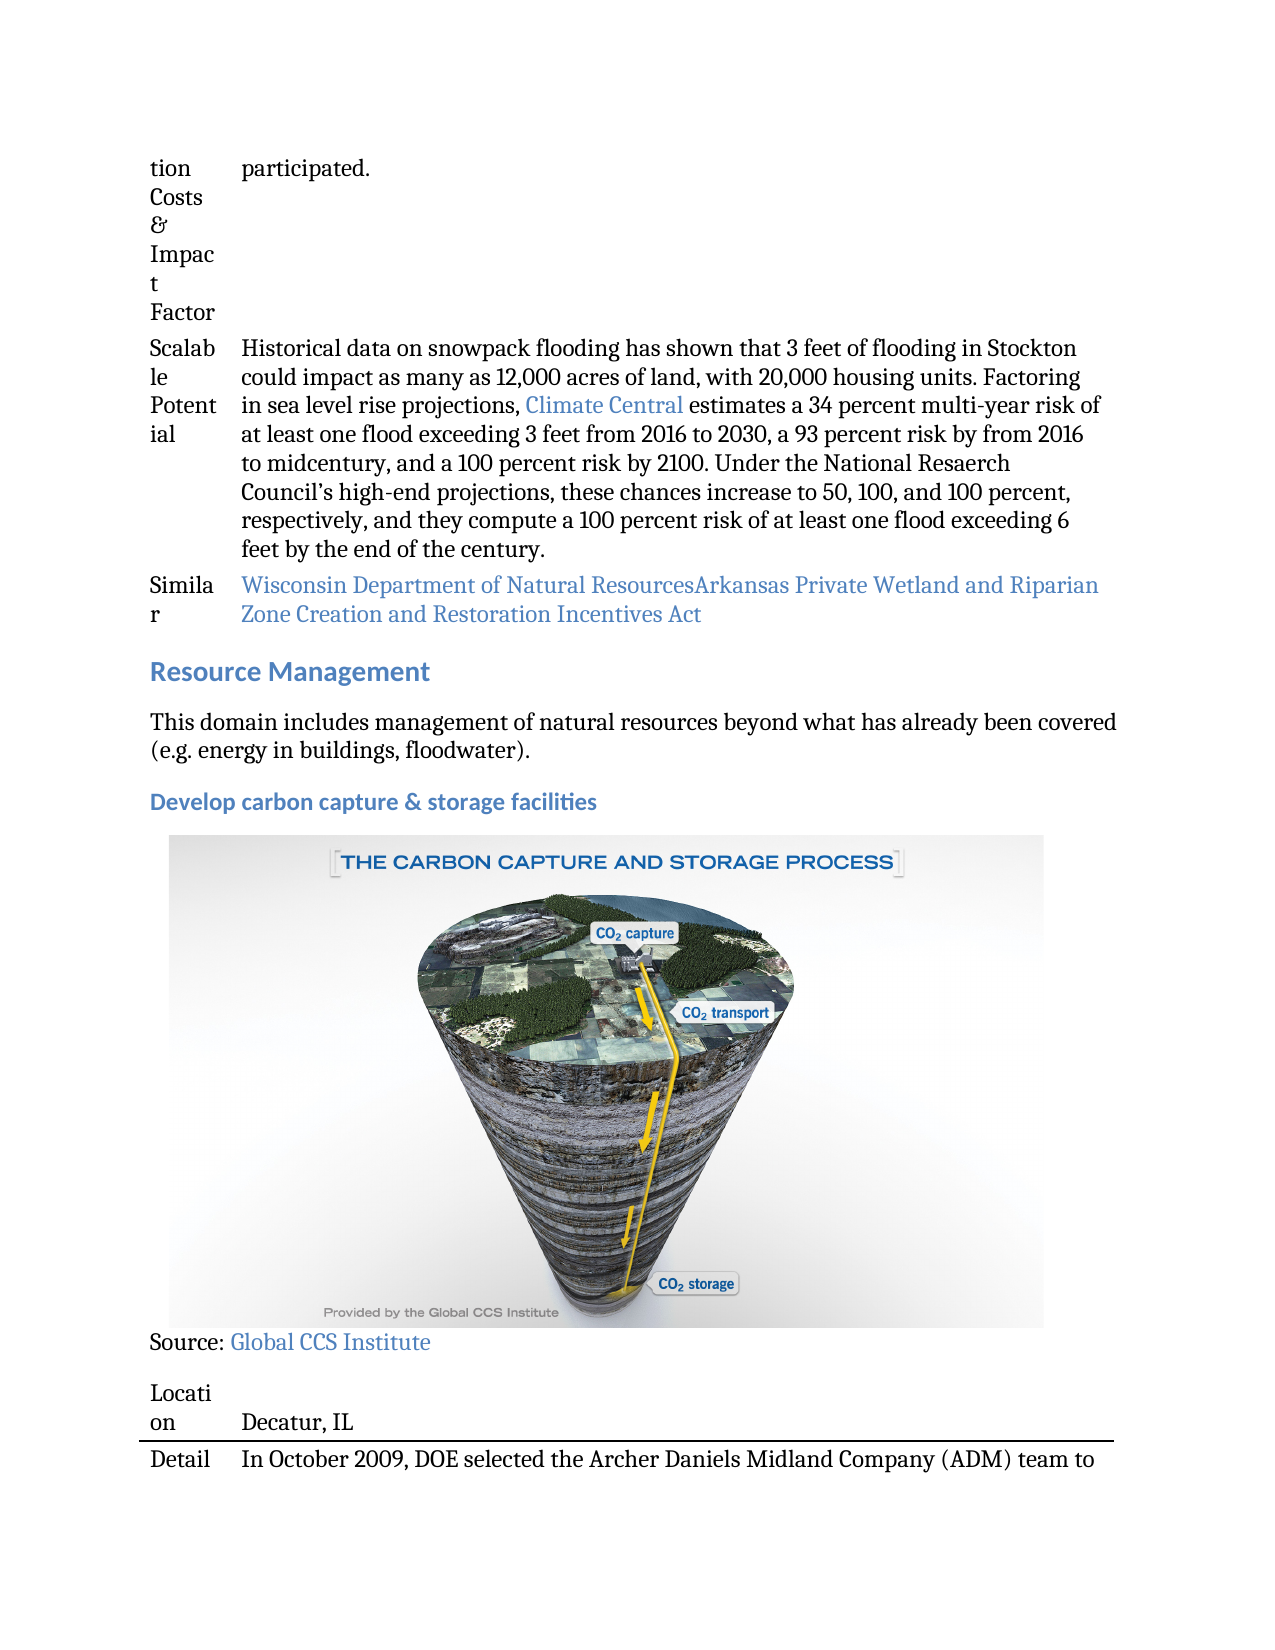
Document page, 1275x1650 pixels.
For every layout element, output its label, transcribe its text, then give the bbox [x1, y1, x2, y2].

subtitle Resource Management [150, 653, 1125, 689]
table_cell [230, 150, 1114, 330]
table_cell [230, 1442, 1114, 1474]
table_cell Historical data on snowpack flooding has shown that 3 feet of flooding in Stockton could impact as many as 12,000 acres of land, with 20,000 housing units. Factoring in sea level rise projections, Climate Central estimates a 34 percent multi-year risk of at least one flood exceeding 3 feet from 2016 to 2030, a 93 percent risk by from 2016 to midcentury, and a 100 percent risk by 2100. Under the National Resaerch Council’s high-end projections, these chances increase to 50, 100, and 100 percent, respectively, and they compute a 100 percent risk of at least one flood exceeding 6 feet by the end of the century. [230, 330, 1114, 567]
subtitle Develop carbon capture & storage facilities [150, 786, 1125, 817]
table_cell Details [139, 1442, 230, 1474]
picture [168, 835, 1044, 1328]
table_cell Similar [139, 568, 230, 632]
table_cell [139, 150, 230, 330]
table_cell Scalable Potential [139, 330, 230, 567]
table_header Decatur, IL [230, 1375, 1114, 1440]
table_header Location [139, 1375, 230, 1440]
table_cell Wisconsin Department of Natural ResourcesArkansas Private Wetland and Riparian Zone Creation and Restoration Incentives Act [230, 568, 1114, 632]
text This domain includes management of natural resources beyond what has already been covered (e.g. energy in buildings, floodwater). [150, 708, 1125, 765]
